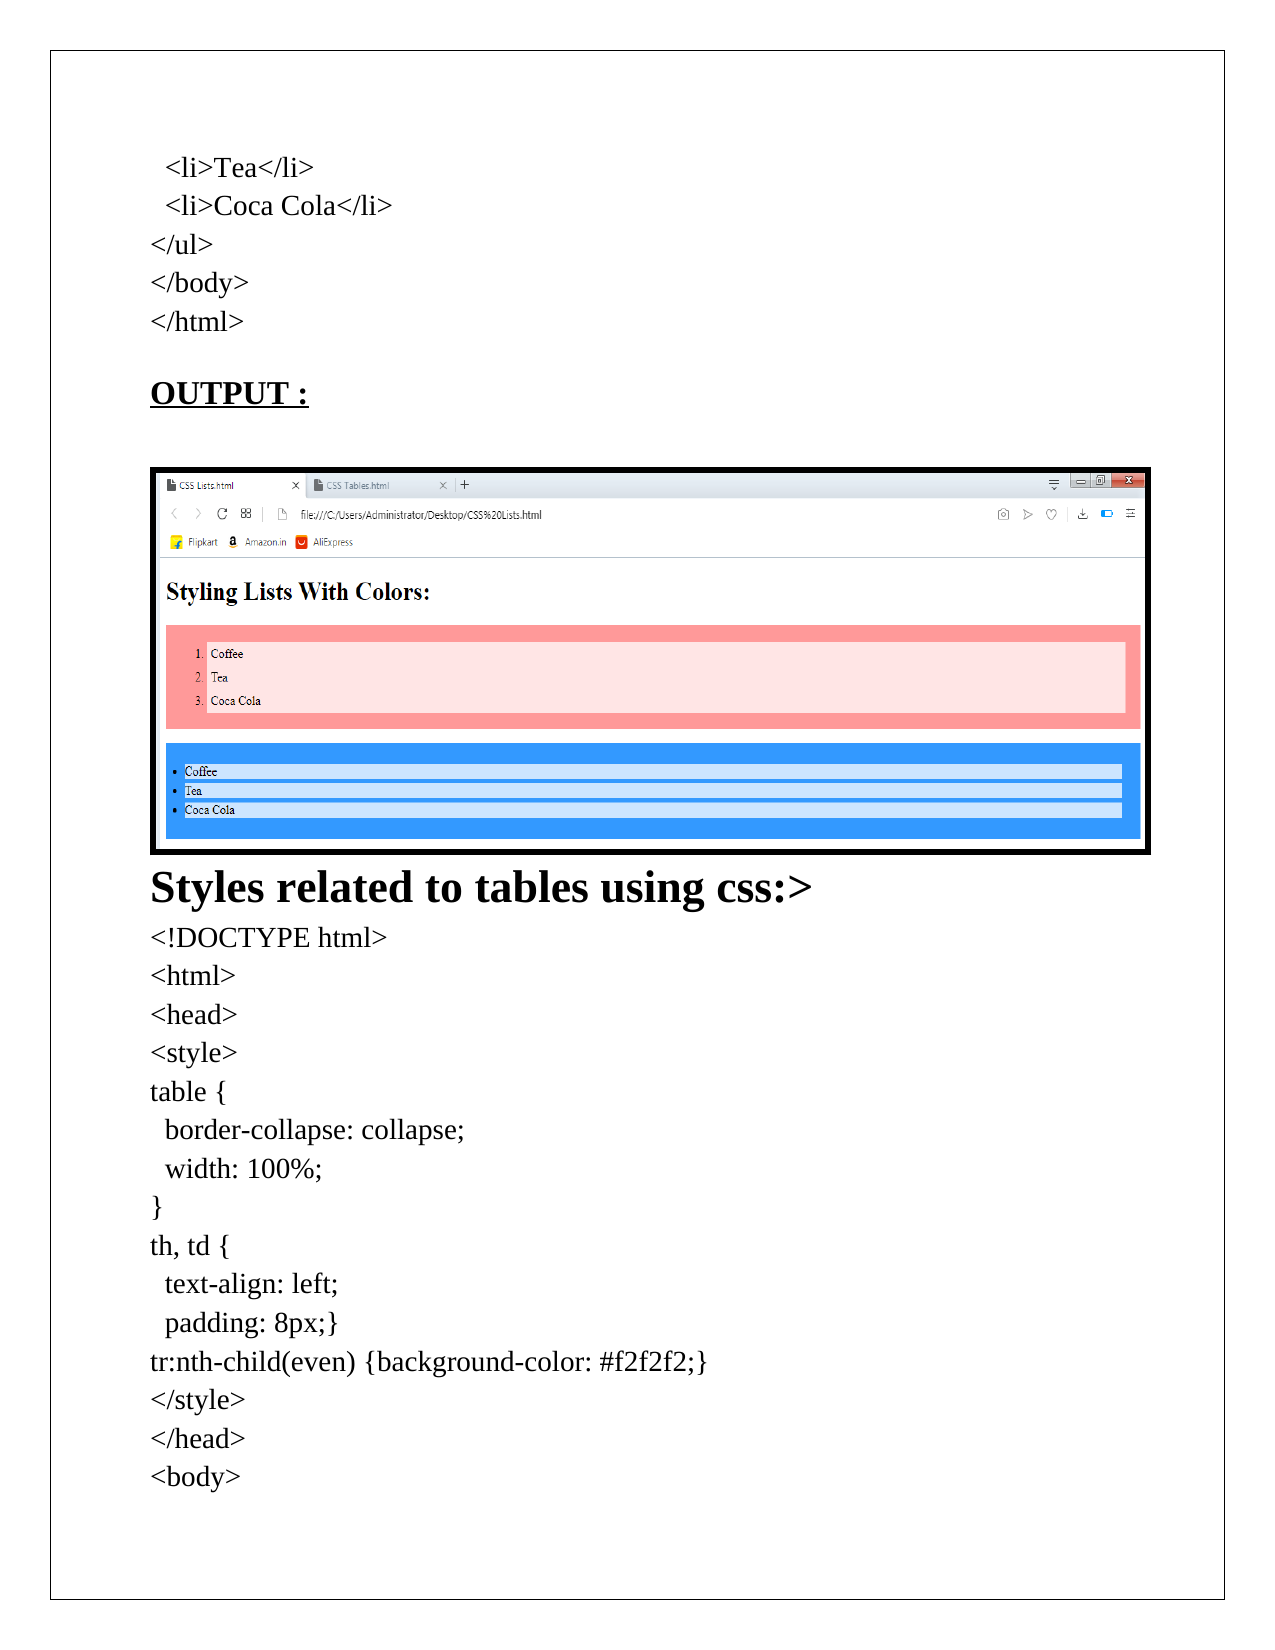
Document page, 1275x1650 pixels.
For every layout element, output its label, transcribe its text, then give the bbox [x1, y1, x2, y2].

text } [150, 1189, 1125, 1223]
text <body> [150, 1459, 1125, 1493]
text </style> [150, 1382, 1125, 1416]
text </html> [150, 304, 1125, 338]
text <head> [150, 997, 1125, 1030]
text <html> [150, 958, 1125, 992]
text </head> [150, 1421, 1125, 1454]
text text-align: left; [150, 1267, 1125, 1300]
text Styles related to tables using css:> [150, 859, 1125, 912]
text <style> [150, 1035, 1125, 1069]
text <li>Coca Cola</li> [150, 188, 1125, 222]
text </body> [150, 266, 1125, 299]
text OUTPUT : [150, 373, 1125, 411]
text border-collapse: collapse; [150, 1112, 1125, 1146]
text padding: 8px;} [150, 1305, 1125, 1339]
picture [156, 473, 1145, 849]
text <!DOCTYPE html> [150, 920, 1125, 953]
text </ul> [150, 227, 1125, 261]
text th, td { [150, 1228, 1125, 1262]
text <li>Tea</li> [150, 150, 1125, 183]
text tr:nth-child(even) {background-color: #f2f2f2;} [150, 1344, 1125, 1377]
text table { [150, 1074, 1125, 1107]
text width: 100%; [150, 1151, 1125, 1184]
